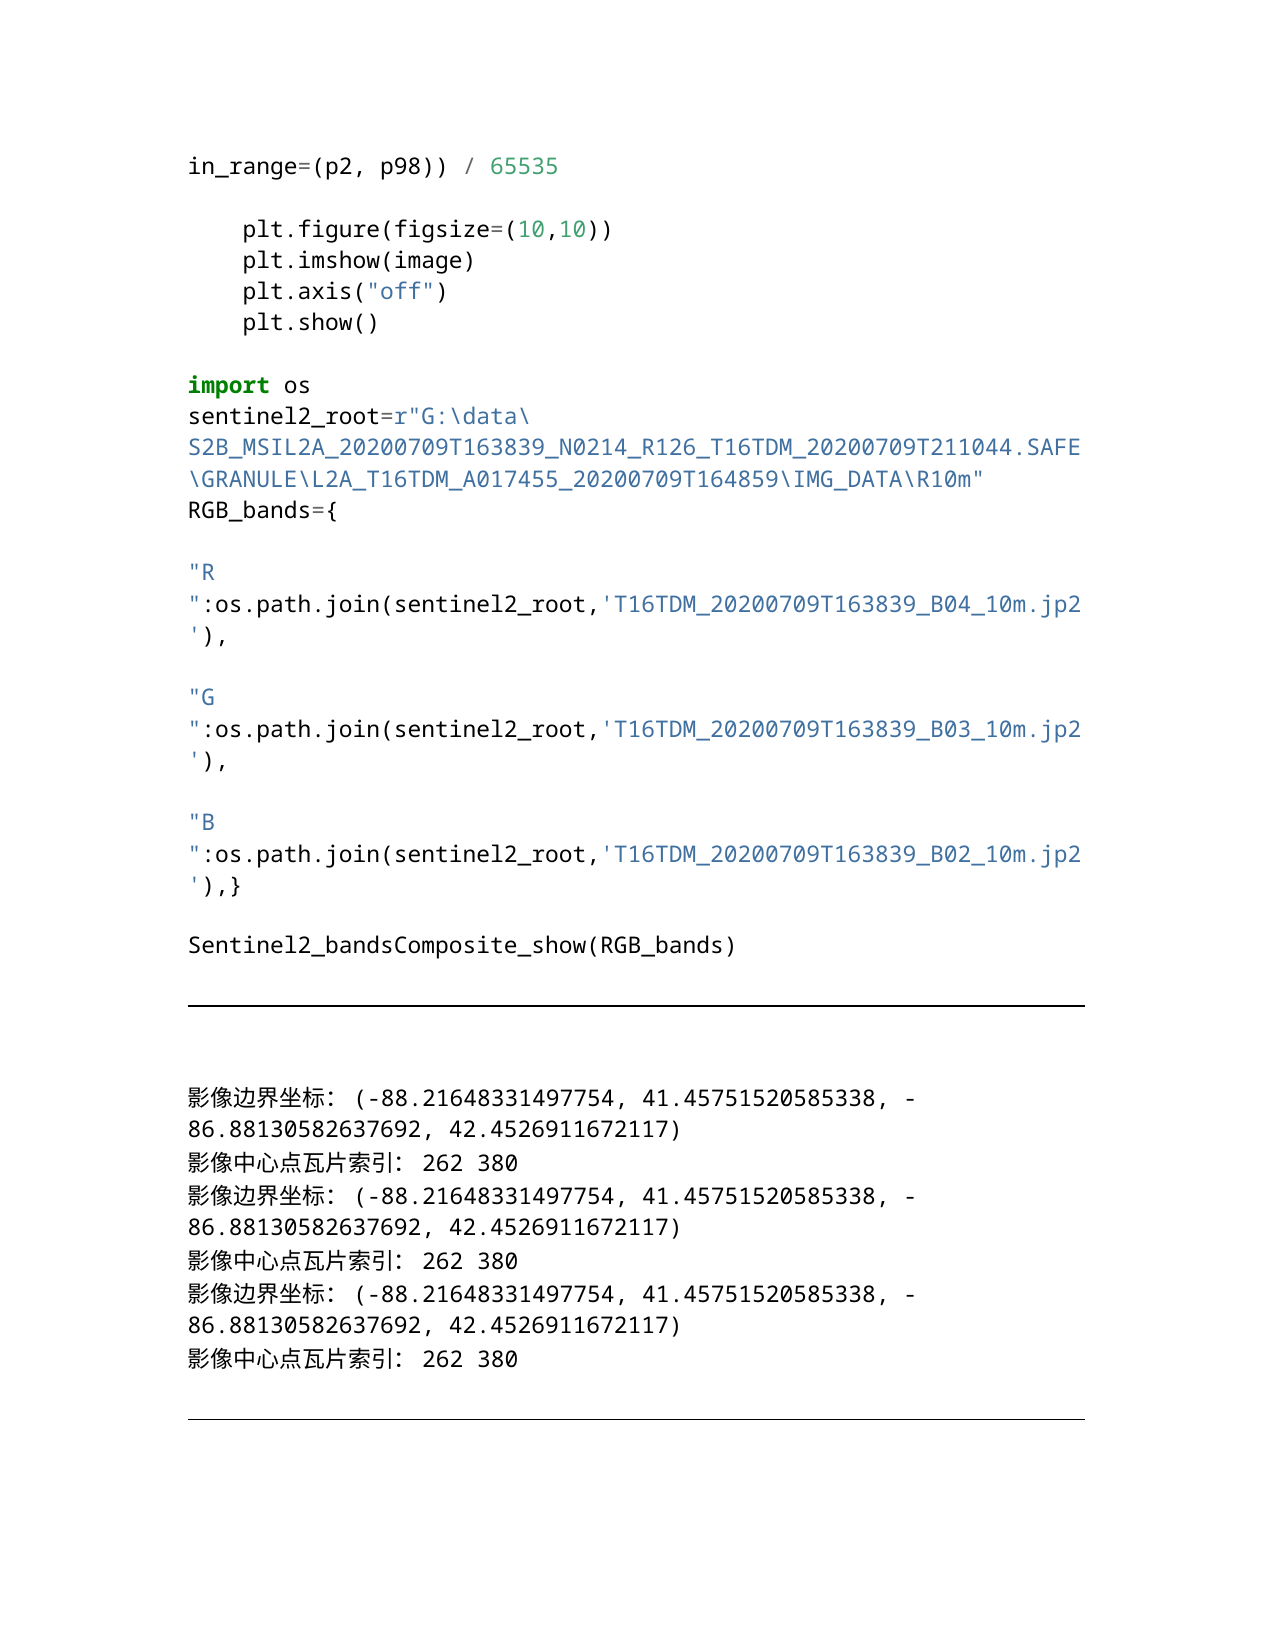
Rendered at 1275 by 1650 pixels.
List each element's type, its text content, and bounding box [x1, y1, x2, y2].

text 影像边界坐标： (-88.21648331497754, 41.45751520585338, -86.88130582637692, 42.4526911672117) 影像中心点瓦片索引： 262 380 影像边界坐标： (-88.21648331497754, 41.45751520585338, -86.88130582637692, 42.4526911672117) 影像中心点瓦片索引： 262 380 影像边界坐标： (-88.21648331497754, 41.45751520585338, -86.88130582637692, 42.4526911672117) 影像中心点瓦片索引： 262 380 [187, 1080, 1087, 1374]
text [187, 150, 1087, 960]
